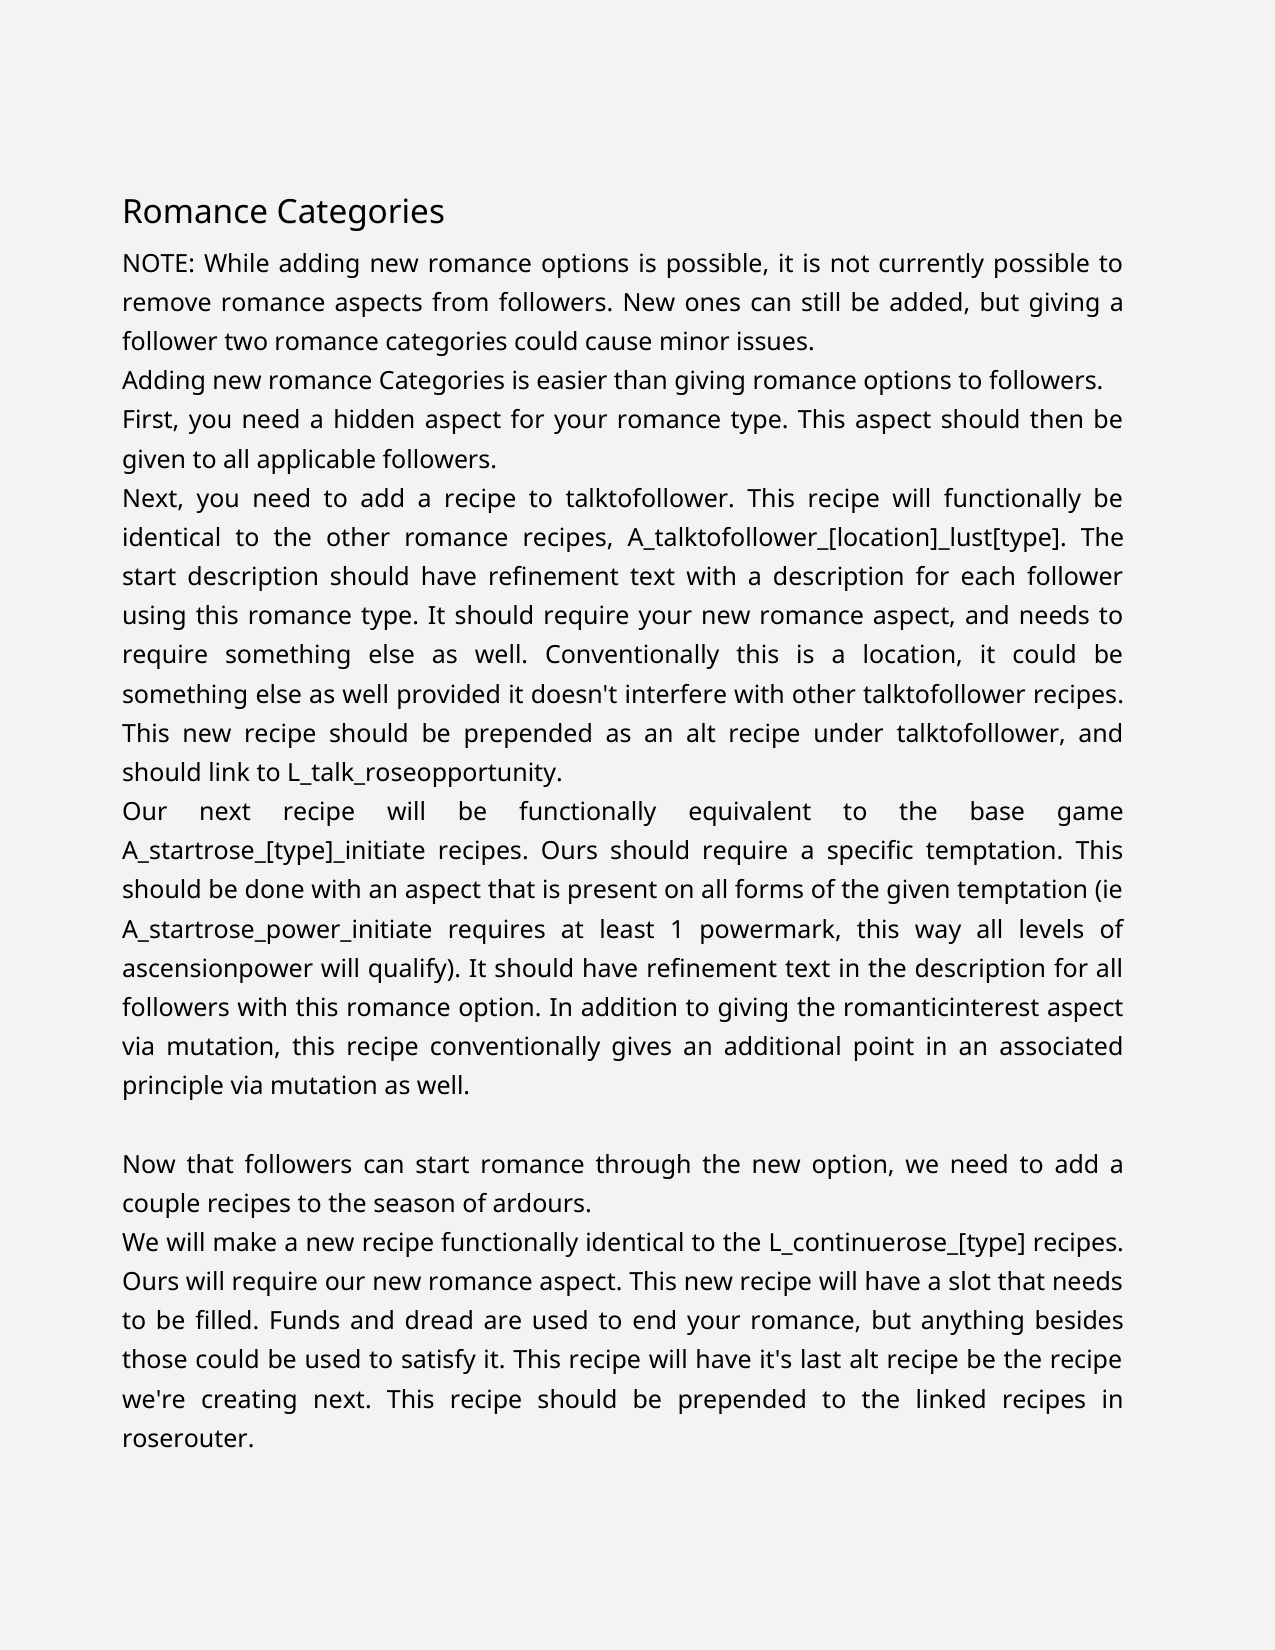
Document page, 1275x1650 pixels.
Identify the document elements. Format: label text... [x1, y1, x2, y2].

text NOTE: While adding new romance options is possible, it is not currently possible to remove romance aspects from followers. New ones can still be added, but giving a follower two romance categories could cause minor issues. [122, 245, 1125, 358]
text Now that followers can start romance through the new option, we need to add a couple recipes to the season of ardours. [122, 1146, 1125, 1219]
subtitle Romance Categories [122, 187, 1125, 233]
text Adding new romance Categories is easier than giving romance options to followers. [122, 363, 1125, 397]
text First, you need a hidden aspect for your romance type. This aspect should then be given to all applicable followers. [122, 402, 1125, 475]
text We will make a new recipe functionally identical to the L_continuerose_[type] recipes. Ours will require our new romance aspect. This new recipe will have a slot that needs to be filled. Funds and dread are used to end your romance, but anything besides those could be used to satisfy it. This recipe will have it's last alt recipe be the recipe we're creating next. This recipe should be prepended to the linked recipes in roserouter. [122, 1224, 1125, 1454]
text Our next recipe will be functionally equivalent to the base game A_startrose_[type]_initiate recipes. Ours should require a specific temptation. This should be done with an aspect that is present on all forms of the given temptation (ie A_startrose_power_initiate requires at least 1 powermark, this way all levels of ascensionpower will qualify). It should have refinement text in the description for all followers with this romance option. In addition to giving the romanticinterest aspect via mutation, this recipe conventionally gives an additional point in an associated principle via mutation as well. [122, 794, 1125, 1102]
text Next, you need to add a recipe to talktofollower. This recipe will functionally be identical to the other romance recipes, A_talktofollower_[location]_lust[type]. The start description should have refinement text with a description for each follower using this romance type. It should require your new romance aspect, and needs to require something else as well. Conventionally this is a location, it could be something else as well provided it doesn't interfere with other talktofollower recipes. This new recipe should be prepended as an alt recipe under talktofollower, and should link to L_talk_roseopportunity. [122, 480, 1125, 789]
